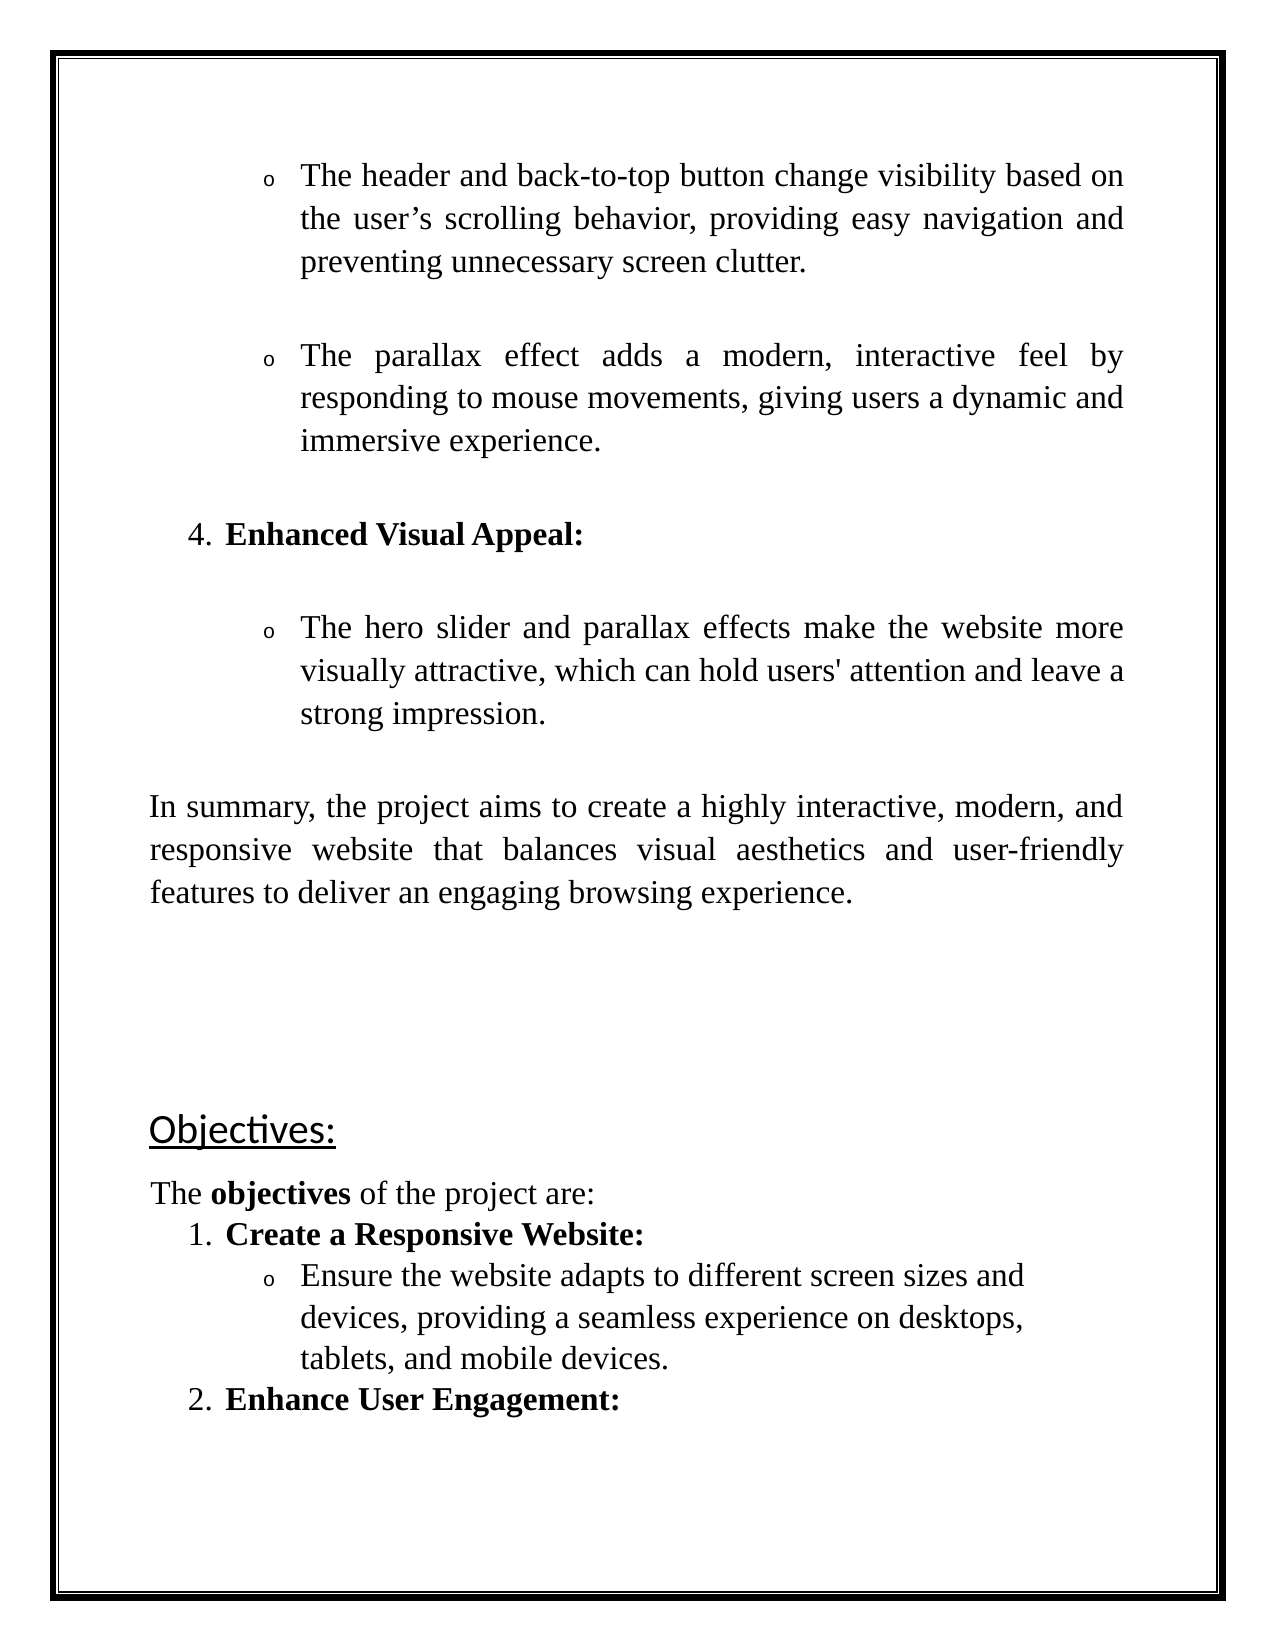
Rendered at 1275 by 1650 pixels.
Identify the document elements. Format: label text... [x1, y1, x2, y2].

list Enhance User Engagement: [188, 1380, 1126, 1418]
text In summary, the project aims to create a highly interactive, modern, and responsive website that balances visual aesthetics and user-friendly features to deliver an engaging browsing experience. [148, 787, 1125, 911]
list Create a Responsive Website: [188, 1214, 1126, 1253]
list The header and back-to-top button change visibility based on the user’s scrolling behavior, providing easy navigation and preventing unnecessary screen clutter. [263, 156, 1125, 280]
list The hero slider and parallax effects make the website more visually attractive, which can hold users' attention and leave a strong impression. [263, 607, 1125, 732]
text The objectives of the project are: [150, 1173, 1126, 1211]
text Objectives: [148, 1103, 1126, 1153]
list The parallax effect adds a modern, interactive feel by responding to mouse movements, giving users a dynamic and immersive experience. [263, 335, 1125, 459]
list Ensure the website adapts to different screen sizes and devices, providing a seamless experience on desktops, tablets, and mobile devices. [263, 1256, 1126, 1377]
list Enhanced Visual Appeal: [188, 514, 1125, 552]
